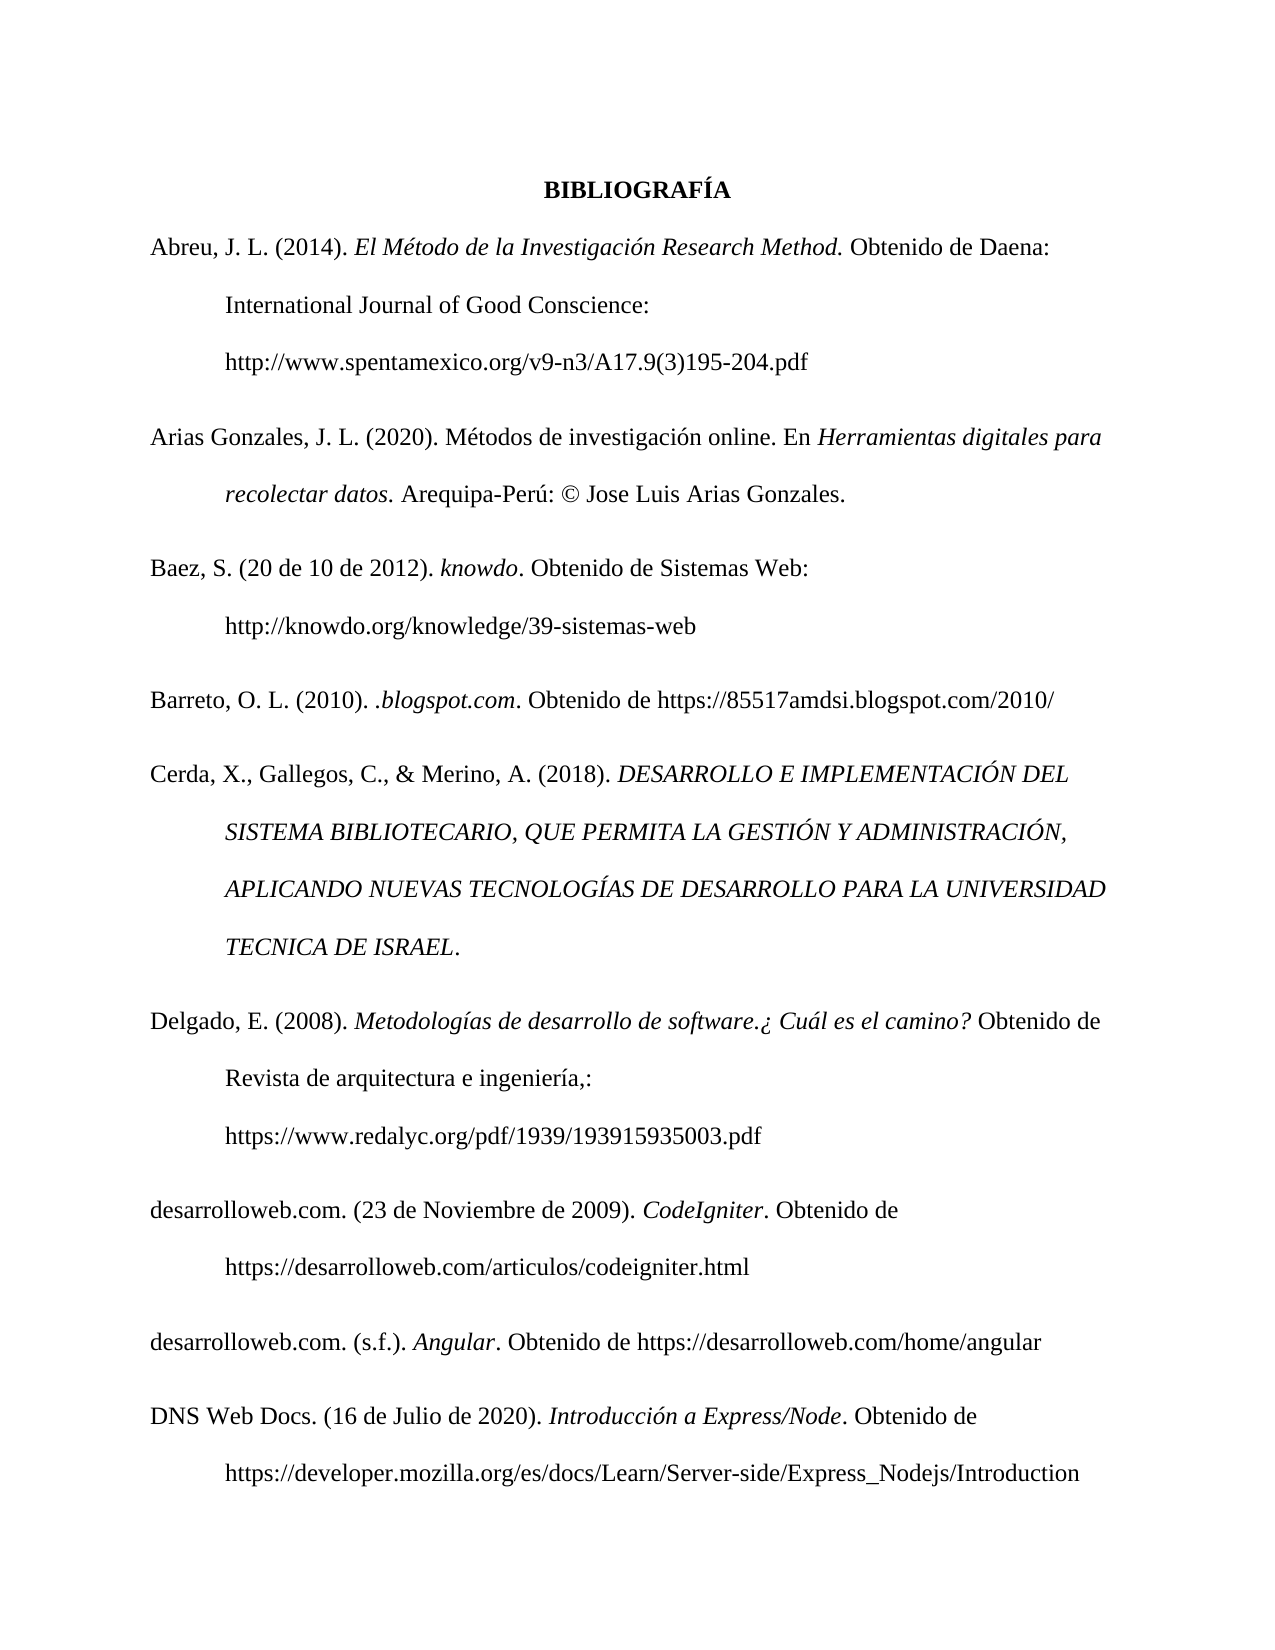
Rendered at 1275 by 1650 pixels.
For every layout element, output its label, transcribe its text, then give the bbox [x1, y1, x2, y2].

text Delgado, E. (2008). Metodologías de desarrollo de software.¿ Cuál es el camino? Obtenido de Revista de arquitectura e ingeniería,: https://www.redalyc.org/pdf/1939/193915935003.pdf [150, 1006, 1125, 1149]
text Abreu, J. L. (2014). El Método de la Investigación Research Method. Obtenido de Daena: International Journal of Good Conscience: http://www.spentamexico.org/v9-n3/A17.9(3)195-204.pdf [150, 232, 1125, 376]
text desarrolloweb.com. (s.f.). Angular. Obtenido de https://desarrolloweb.com/home/angular [150, 1327, 1125, 1355]
text Baez, S. (20 de 10 de 2012). knowdo. Obtenido de Sistemas Web: http://knowdo.org/knowledge/39-sistemas-web [150, 553, 1125, 639]
text Cerda, X., Gallegos, C., & Merino, A. (2018). DESARROLLO E IMPLEMENTACIÓN DEL SISTEMA BIBLIOTECARIO, QUE PERMITA LA GESTIÓN Y ADMINISTRACIÓN, APLICANDO NUEVAS TECNOLOGÍAS DE DESARROLLO PARA LA UNIVERSIDAD TECNICA DE ISRAEL. [150, 759, 1125, 960]
text Barreto, O. L. (2010). .blogspot.com. Obtenido de https://85517amdsi.blogspot.com/2010/ [150, 685, 1125, 714]
text DNS Web Docs. (16 de Julio de 2020). Introducción a Express/Node. Obtenido de https://developer.mozilla.org/es/docs/Learn/Server-side/Express_Nodejs/Introduction [150, 1401, 1125, 1487]
text desarrolloweb.com. (23 de Noviembre de 2009). CodeIgniter. Obtenido de https://desarrolloweb.com/articulos/codeigniter.html [150, 1195, 1125, 1281]
text BIBLIOGRAFÍA [150, 175, 1125, 204]
text Arias Gonzales, J. L. (2020). Métodos de investigación online. En Herramientas digitales para recolectar datos. Arequipa-Perú: © Jose Luis Arias Gonzales. [150, 422, 1125, 508]
